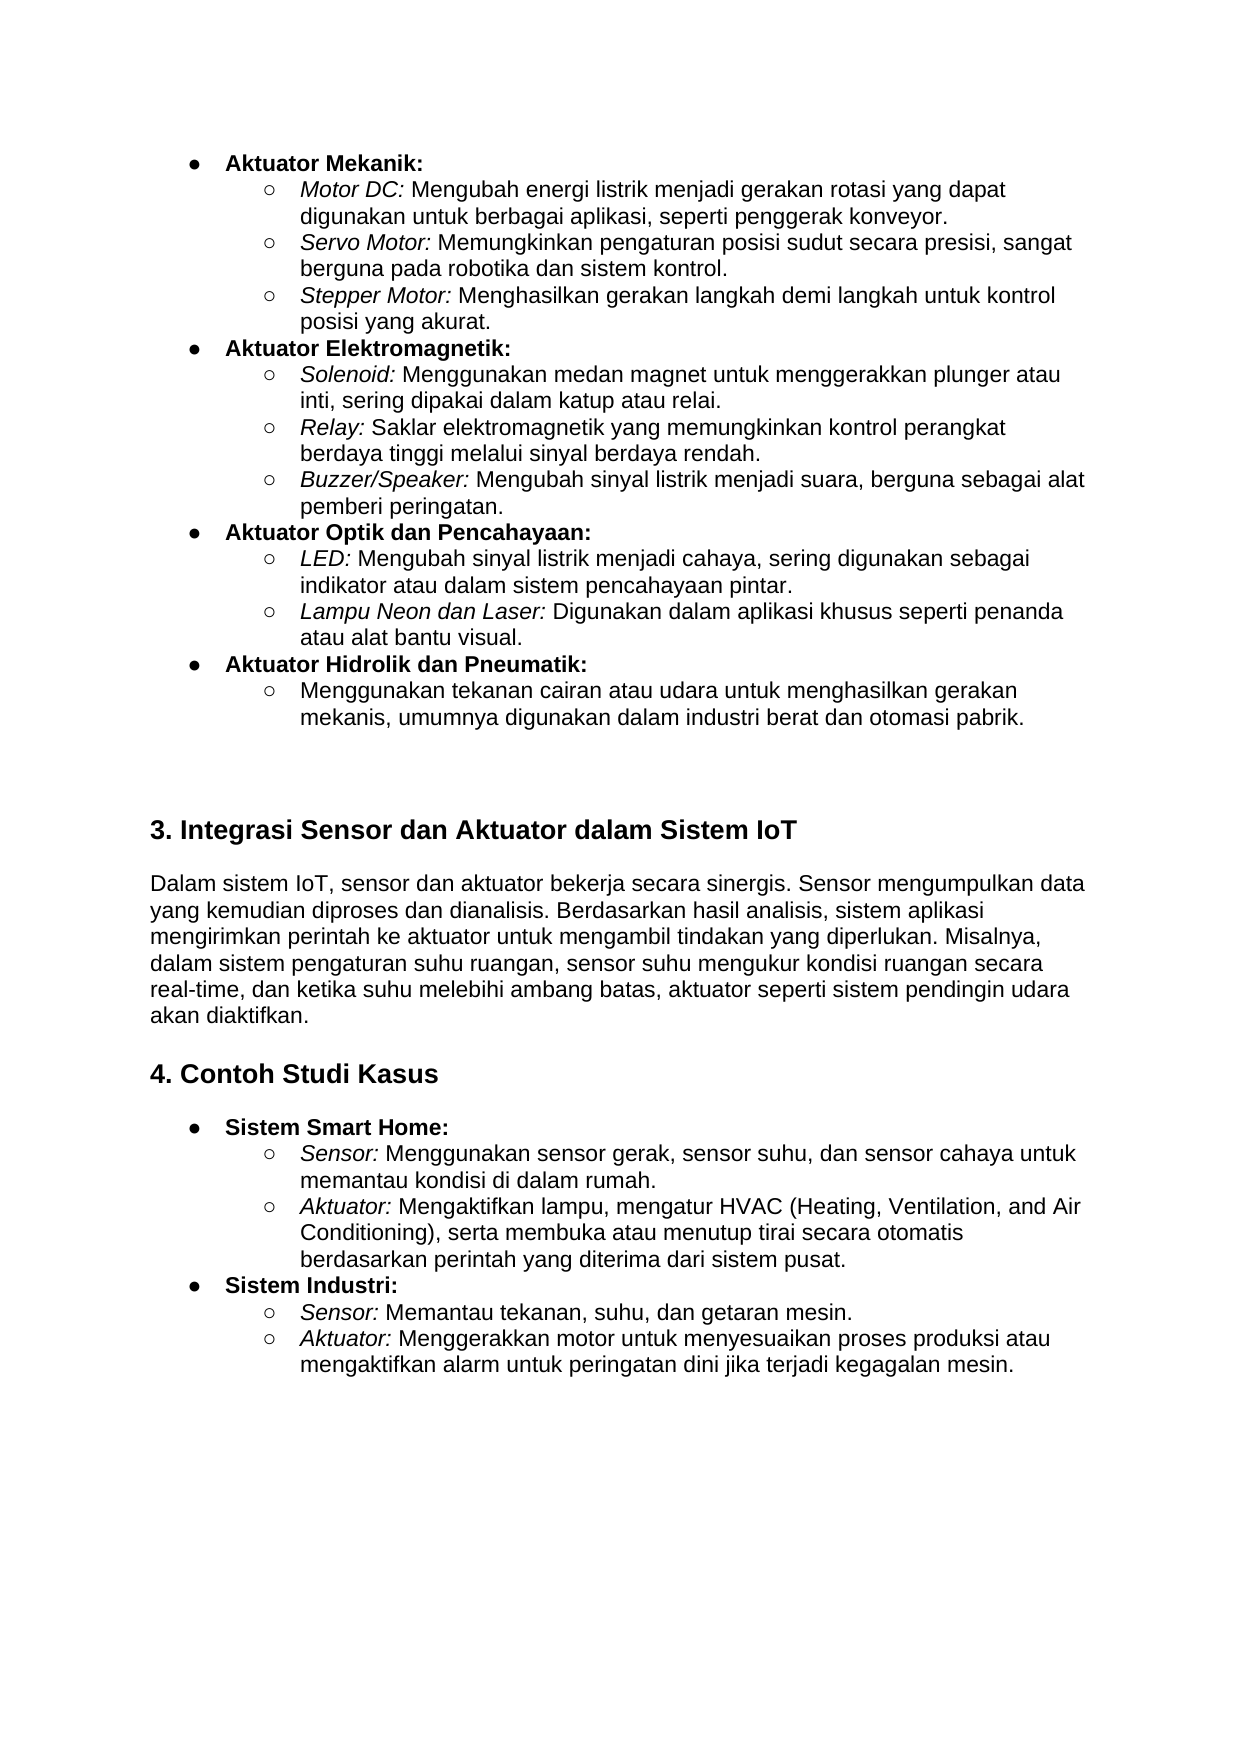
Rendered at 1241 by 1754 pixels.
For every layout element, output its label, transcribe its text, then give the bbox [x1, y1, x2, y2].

list Relay: Saklar elektromagnetik yang memungkinkan kontrol perangkat berdaya tinggi melalui sinyal berdaya rendah. [262, 413, 1090, 466]
subtitle 3. Integrasi Sensor dan Aktuator dalam Sistem IoT [150, 814, 1090, 845]
list Solenoid: Menggunakan medan magnet untuk menggerakkan plunger atau inti, sering dipakai dalam katup atau relai. [262, 361, 1090, 413]
list Stepper Motor: Menghasilkan gerakan langkah demi langkah untuk kontrol posisi yang akurat. [262, 282, 1090, 334]
list Buzzer/Speaker: Mengubah sinyal listrik menjadi suara, berguna sebagai alat pemberi peringatan. [262, 466, 1090, 519]
list Sistem Industri: [187, 1272, 1090, 1298]
list Lampu Neon dan Laser: Digunakan dalam aplikasi khusus seperti penanda atau alat bantu visual. [262, 598, 1090, 651]
list Aktuator Optik dan Pencahayaan: [187, 519, 1090, 545]
list Sistem Smart Home: [187, 1114, 1090, 1140]
list Aktuator Elektromagnetik: [187, 334, 1090, 361]
list Aktuator: Mengaktifkan lampu, mengatur HVAC (Heating, Ventilation, and Air Conditioning), serta membuka atau menutup tirai secara otomatis berdasarkan perintah yang diterima dari sistem pusat. [262, 1193, 1090, 1272]
list LED: Mengubah sinyal listrik menjadi cahaya, sering digunakan sebagai indikator atau dalam sistem pencahayaan pintar. [262, 545, 1090, 598]
text Dalam sistem IoT, sensor dan aktuator bekerja secara sinergis. Sensor mengumpulkan data yang kemudian diproses dan dianalisis. Berdasarkan hasil analisis, sistem aplikasi mengirimkan perintah ke aktuator untuk mengambil tindakan yang diperlukan. Misalnya, dalam sistem pengaturan suhu ruangan, sensor suhu mengukur kondisi ruangan secara real-time, dan ketika suhu melebihi ambang batas, aktuator seperti sistem pendingin udara akan diaktifkan. [150, 870, 1090, 1028]
list Servo Motor: Memungkinkan pengaturan posisi sudut secara presisi, sangat berguna pada robotika dan sistem kontrol. [262, 229, 1090, 282]
list Sensor: Memantau tekanan, suhu, dan getaran mesin. [262, 1298, 1090, 1325]
list Motor DC: Mengubah energi listrik menjadi gerakan rotasi yang dapat digunakan untuk berbagai aplikasi, seperti penggerak konveyor. [262, 176, 1090, 229]
list Sensor: Menggunakan sensor gerak, sensor suhu, dan sensor cahaya untuk memantau kondisi di dalam rumah. [262, 1140, 1090, 1193]
list Aktuator: Menggerakkan motor untuk menyesuaikan proses produksi atau mengaktifkan alarm untuk peringatan dini jika terjadi kegagalan mesin. [262, 1325, 1090, 1377]
list Aktuator Hidrolik dan Pneumatik: [187, 651, 1090, 677]
subtitle 4. Contoh Studi Kasus [150, 1058, 1090, 1089]
list Menggunakan tekanan cairan atau udara untuk menghasilkan gerakan mekanis, umumnya digunakan dalam industri berat dan otomasi pabrik. [262, 677, 1090, 730]
list Aktuator Mekanik: [187, 150, 1090, 176]
